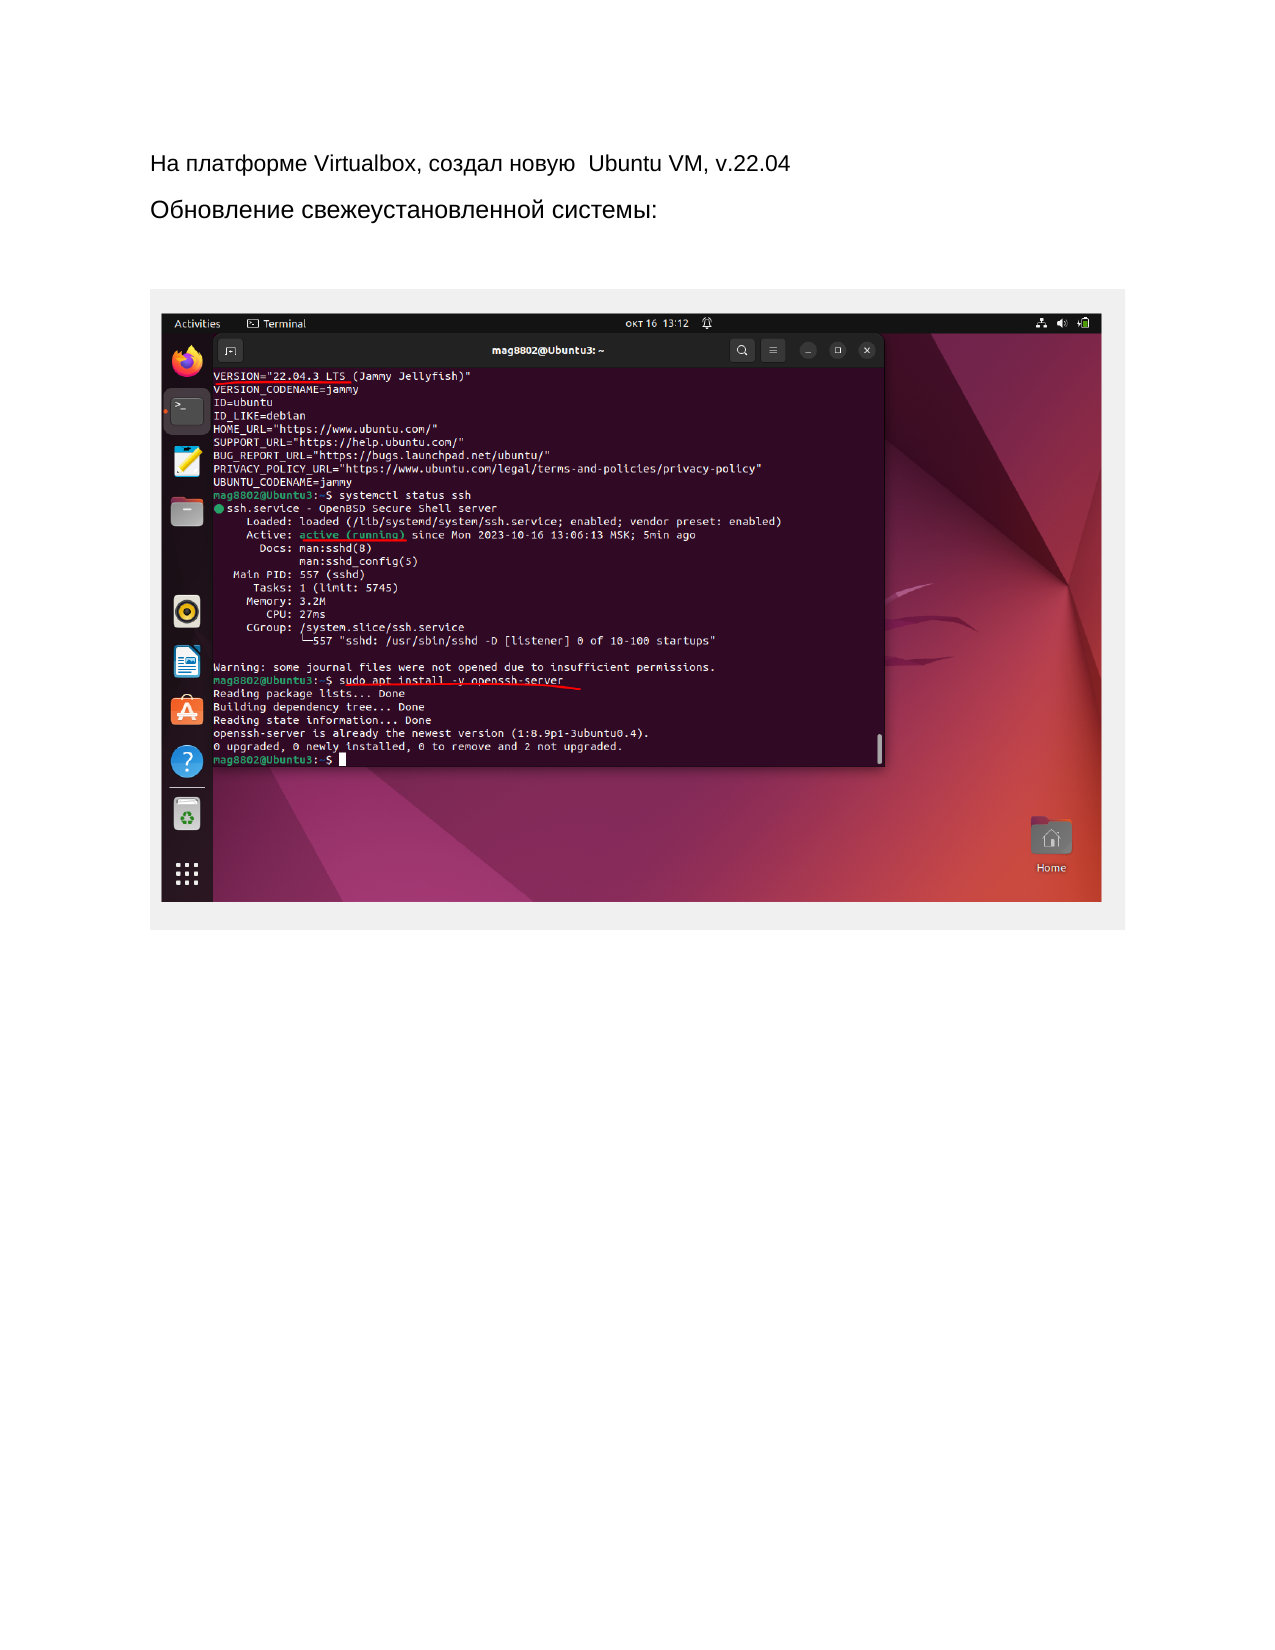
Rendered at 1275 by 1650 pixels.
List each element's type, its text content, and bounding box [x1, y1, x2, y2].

text Обновление свежеустановленной системы: [150, 195, 1068, 224]
text На платформе Virtualbox, создал новую Ubuntu VM, v.22.04 [150, 150, 1125, 176]
picture [150, 289, 1125, 930]
